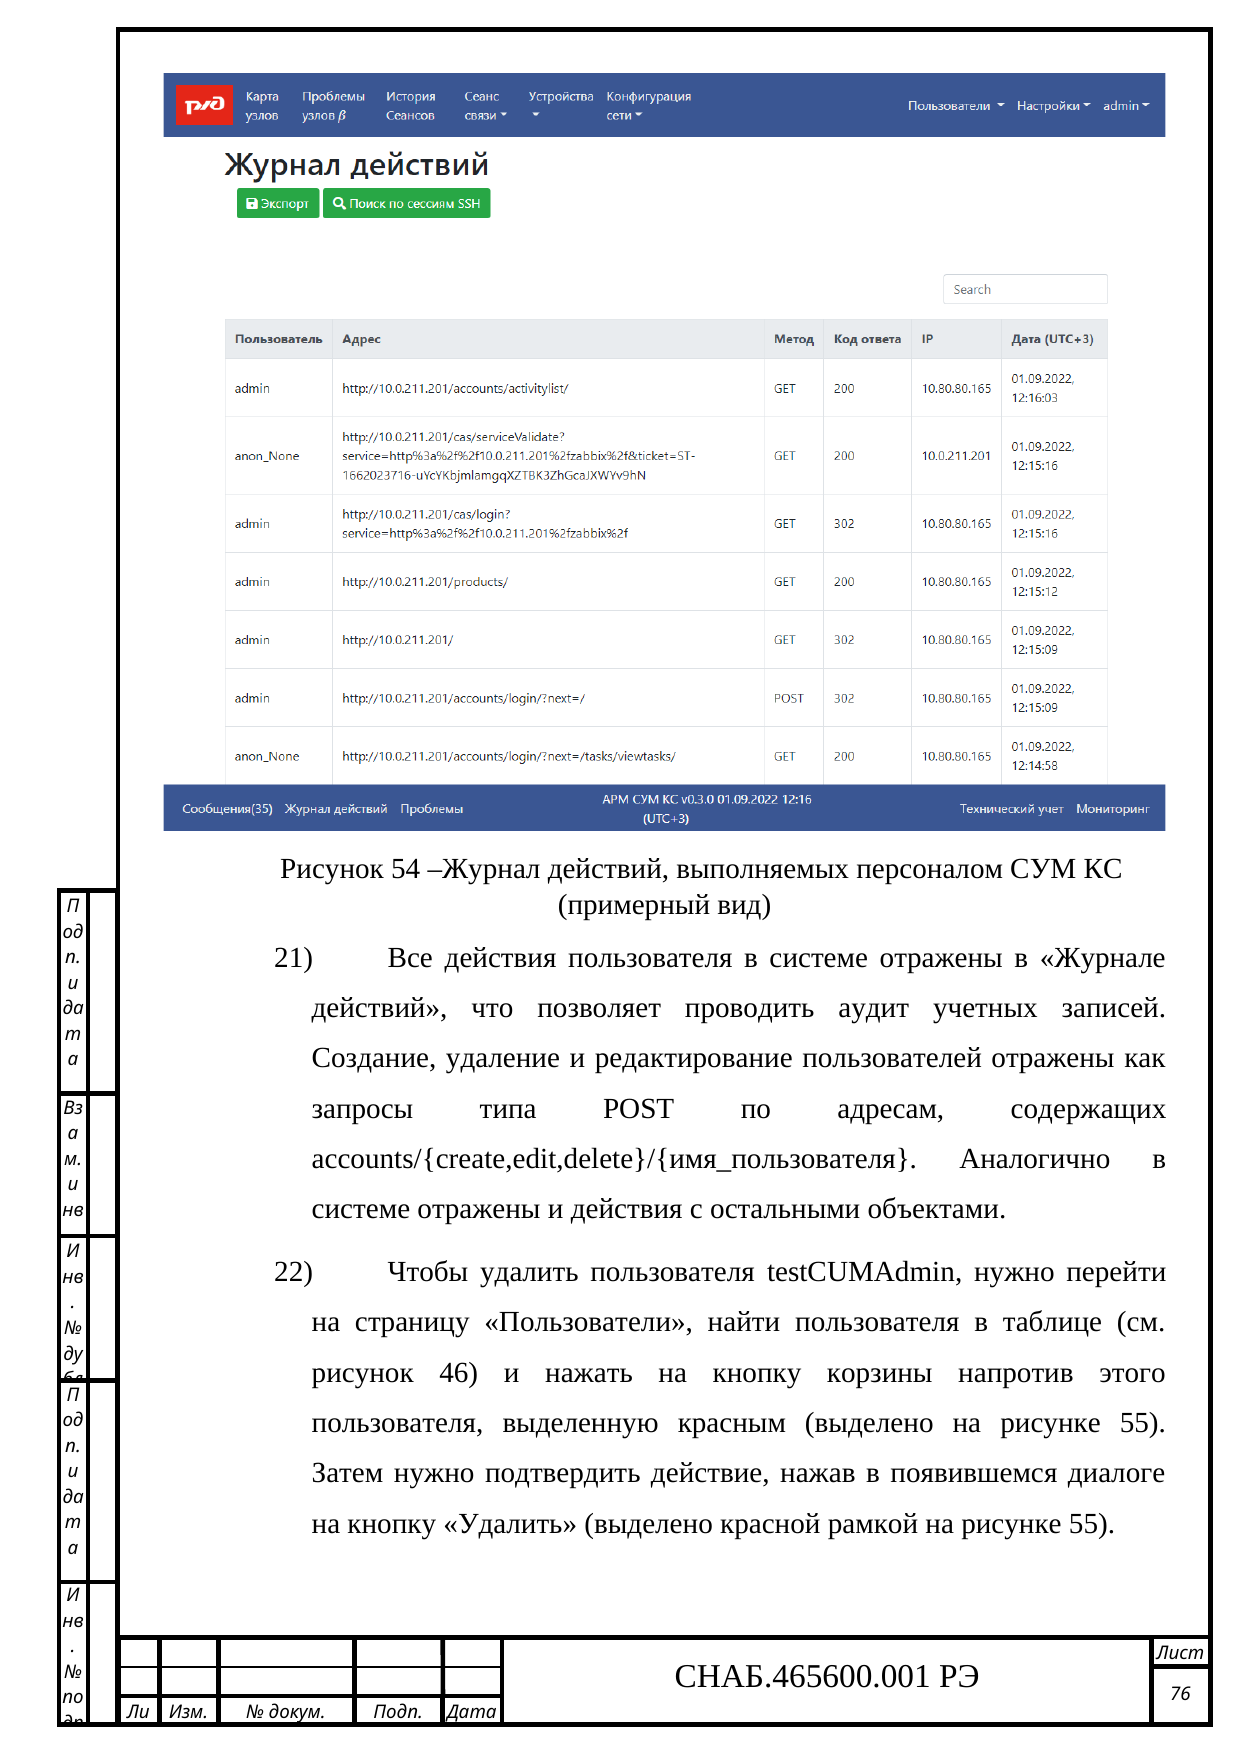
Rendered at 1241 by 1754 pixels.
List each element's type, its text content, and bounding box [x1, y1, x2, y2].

list Чтобы удалить пользователя testCUMAdmin, нужно перейти на страницу «Пользователи», найти пользователя в таблице (см. рисунок 46) и нажать на кнопку корзины напротив этого пользователя, выделенную красным (выделено на рисунке 55). Затем нужно подтвердить действие, нажав в появившемся диалоге на кнопку «Удалить» (выделено красной рамкой на рисунке 55). [274, 1254, 1166, 1539]
list Все действия пользователя в системе отражены в «Журнале действий», что позволяет проводить аудит учетных записей. Создание, удаление и редактирование пользователей отражены как запросы типа POST по адресам, содержащих accounts/{create,edit,delete}/{имя_пользователя}. Аналогично в системе отражены и действия с остальными объектами. [274, 940, 1166, 1225]
picture [163, 73, 1166, 831]
text Рисунок 54 –Журнал действий, выполняемых персоналом СУМ КС (примерный вид) [162, 851, 1166, 921]
